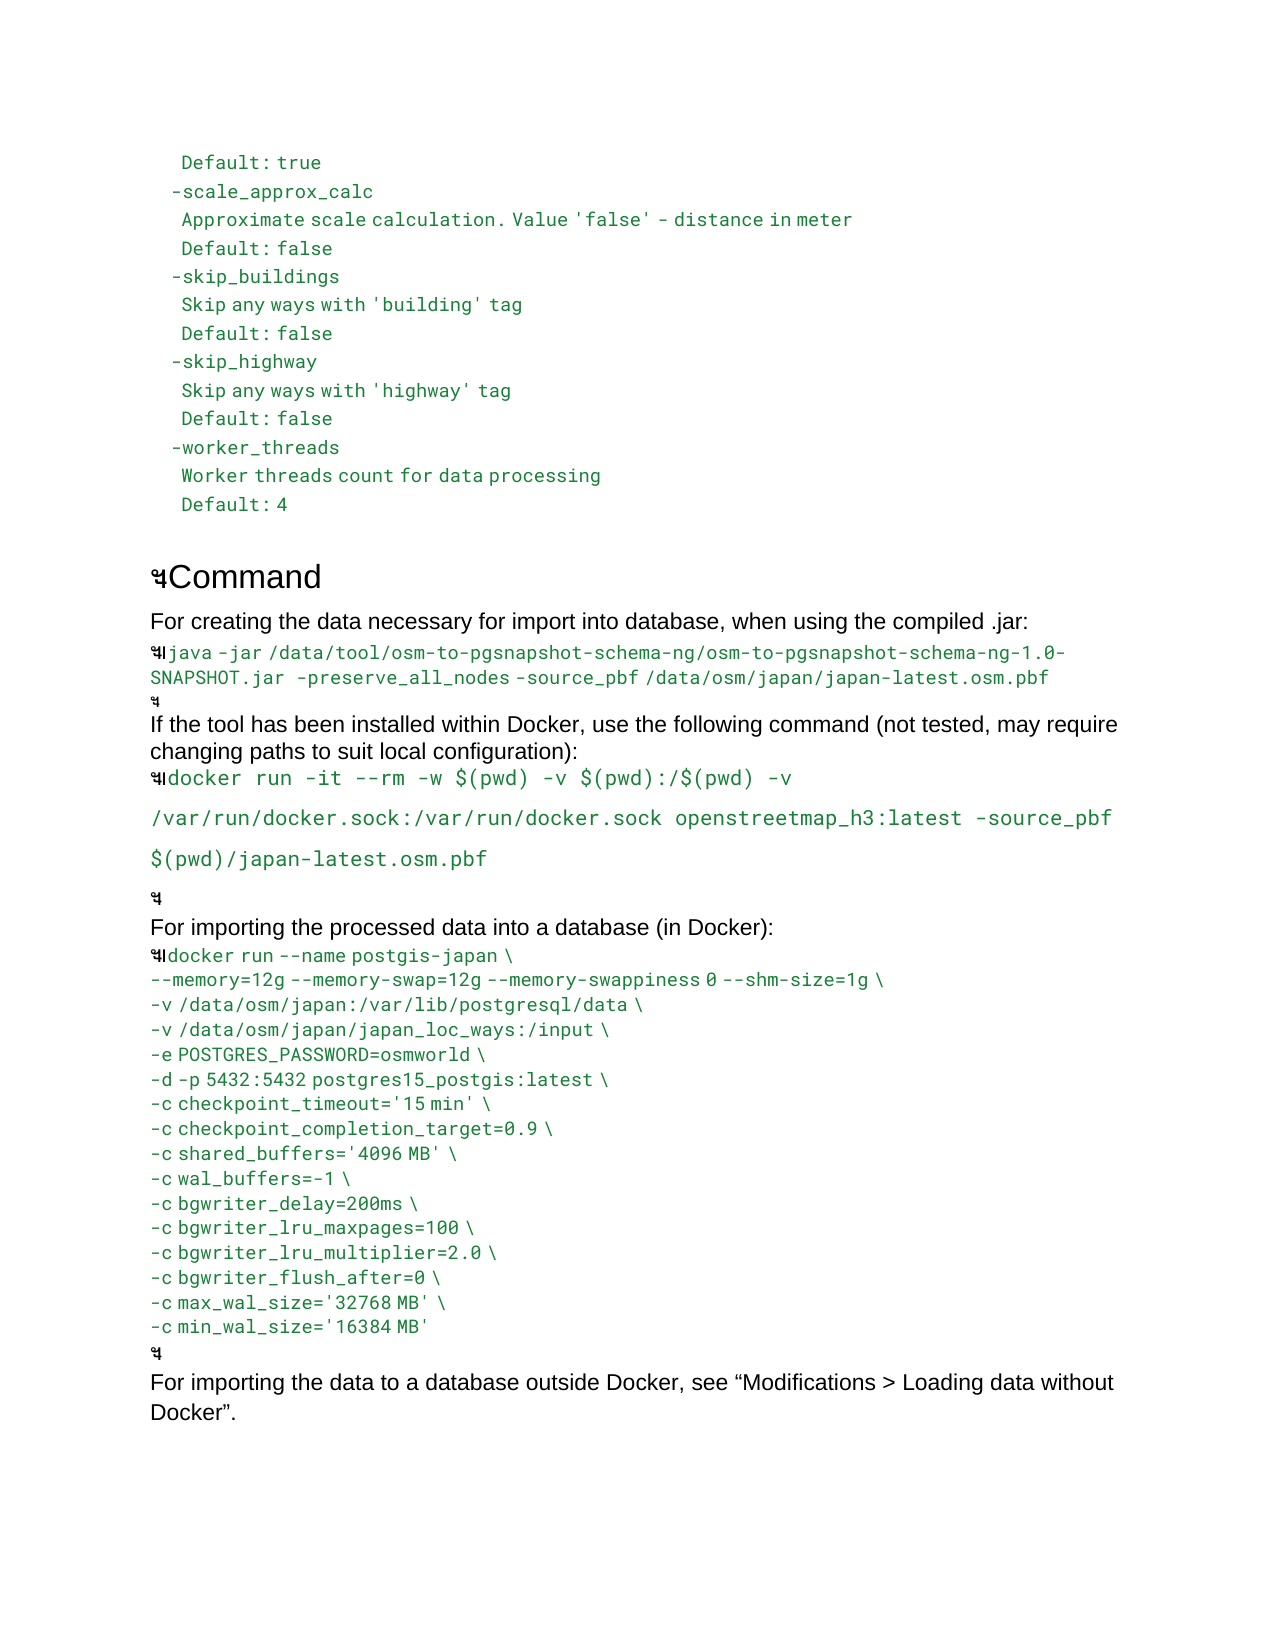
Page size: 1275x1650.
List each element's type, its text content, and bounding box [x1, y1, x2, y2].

text Skip any ways with 'building' tag [150, 292, 1125, 317]
text Default: true [150, 150, 1125, 175]
text -v /data/osm/japan:/var/lib/postgresql/data \ [150, 992, 1125, 1017]
text -skip_highway [150, 349, 1125, 374]
text docker run -it --rm -w $(pwd) -v $(pwd):/$(pwd) -v /var/run/docker.sock:/var/run/docker.sock openstreetmap_h3:latest -source_pbf $(pwd)/japan-latest.osm.pbf [150, 764, 1125, 872]
text -worker_threads [150, 434, 1125, 459]
text Default: 4 [150, 491, 1125, 516]
text -scale_approx_calc [150, 178, 1125, 203]
text -c wal_buffers=-1 \ [150, 1165, 1125, 1190]
text -skip_buildings [150, 264, 1125, 288]
text --memory=12g --memory-swap=12g --memory-swappiness 0 --shm-size=1g \ [150, 967, 1125, 992]
text Default: false [150, 406, 1125, 431]
text -c bgwriter_delay=200ms \ [150, 1190, 1125, 1215]
text For creating the data necessary for import into database, when using the compiled .jar: [150, 608, 1125, 634]
text -e POSTGRES_PASSWORD=osmworld \ [150, 1041, 1125, 1066]
text java -jar /data/tool/osm-to-pgsnapshot-schema-ng/osm-to-pgsnapshot-schema-ng-1.0-SNAPSHOT.jar -preserve_all_nodes -source_pbf /data/osm/japan/japan-latest.osm.pbf [150, 638, 1125, 690]
text For importing the data to a database outside Docker, see “Modifications > Loading data without Docker”. [150, 1369, 1125, 1426]
text Approximate scale calculation. Value 'false' - distance in meter [150, 207, 1125, 232]
text  [150, 1339, 1125, 1365]
text -c checkpoint_completion_target=0.9 \ [150, 1116, 1125, 1141]
text Worker threads count for data processing [150, 463, 1125, 488]
text -c bgwriter_flush_after=0 \ [150, 1264, 1125, 1289]
text -c checkpoint_timeout='15 min' \ [150, 1091, 1125, 1116]
text -d -p 5432:5432 postgres15_postgis:latest \ [150, 1066, 1125, 1091]
text docker run --name postgis-japan \ [150, 941, 1125, 967]
text  [150, 690, 1125, 711]
subtitle Command [150, 557, 1125, 596]
text -c bgwriter_lru_maxpages=100 \ [150, 1215, 1125, 1240]
text  [150, 884, 1125, 910]
text -c max_wal_size='32768 MB' \ [150, 1289, 1125, 1314]
text -c shared_buffers='4096 MB' \ [150, 1141, 1125, 1165]
text -c bgwriter_lru_multiplier=2.0 \ [150, 1240, 1125, 1264]
text Default: false [150, 321, 1125, 345]
text Skip any ways with 'highway' tag [150, 377, 1125, 402]
text If the tool has been installed within Docker, use the following command (not tested, may require changing paths to suit local configuration): [150, 711, 1125, 764]
text Default: false [150, 235, 1125, 260]
text For importing the processed data into a database (in Docker): [150, 914, 1125, 941]
text -c min_wal_size='16384 MB' [150, 1314, 1125, 1339]
text -v /data/osm/japan/japan_loc_ways:/input \ [150, 1017, 1125, 1041]
